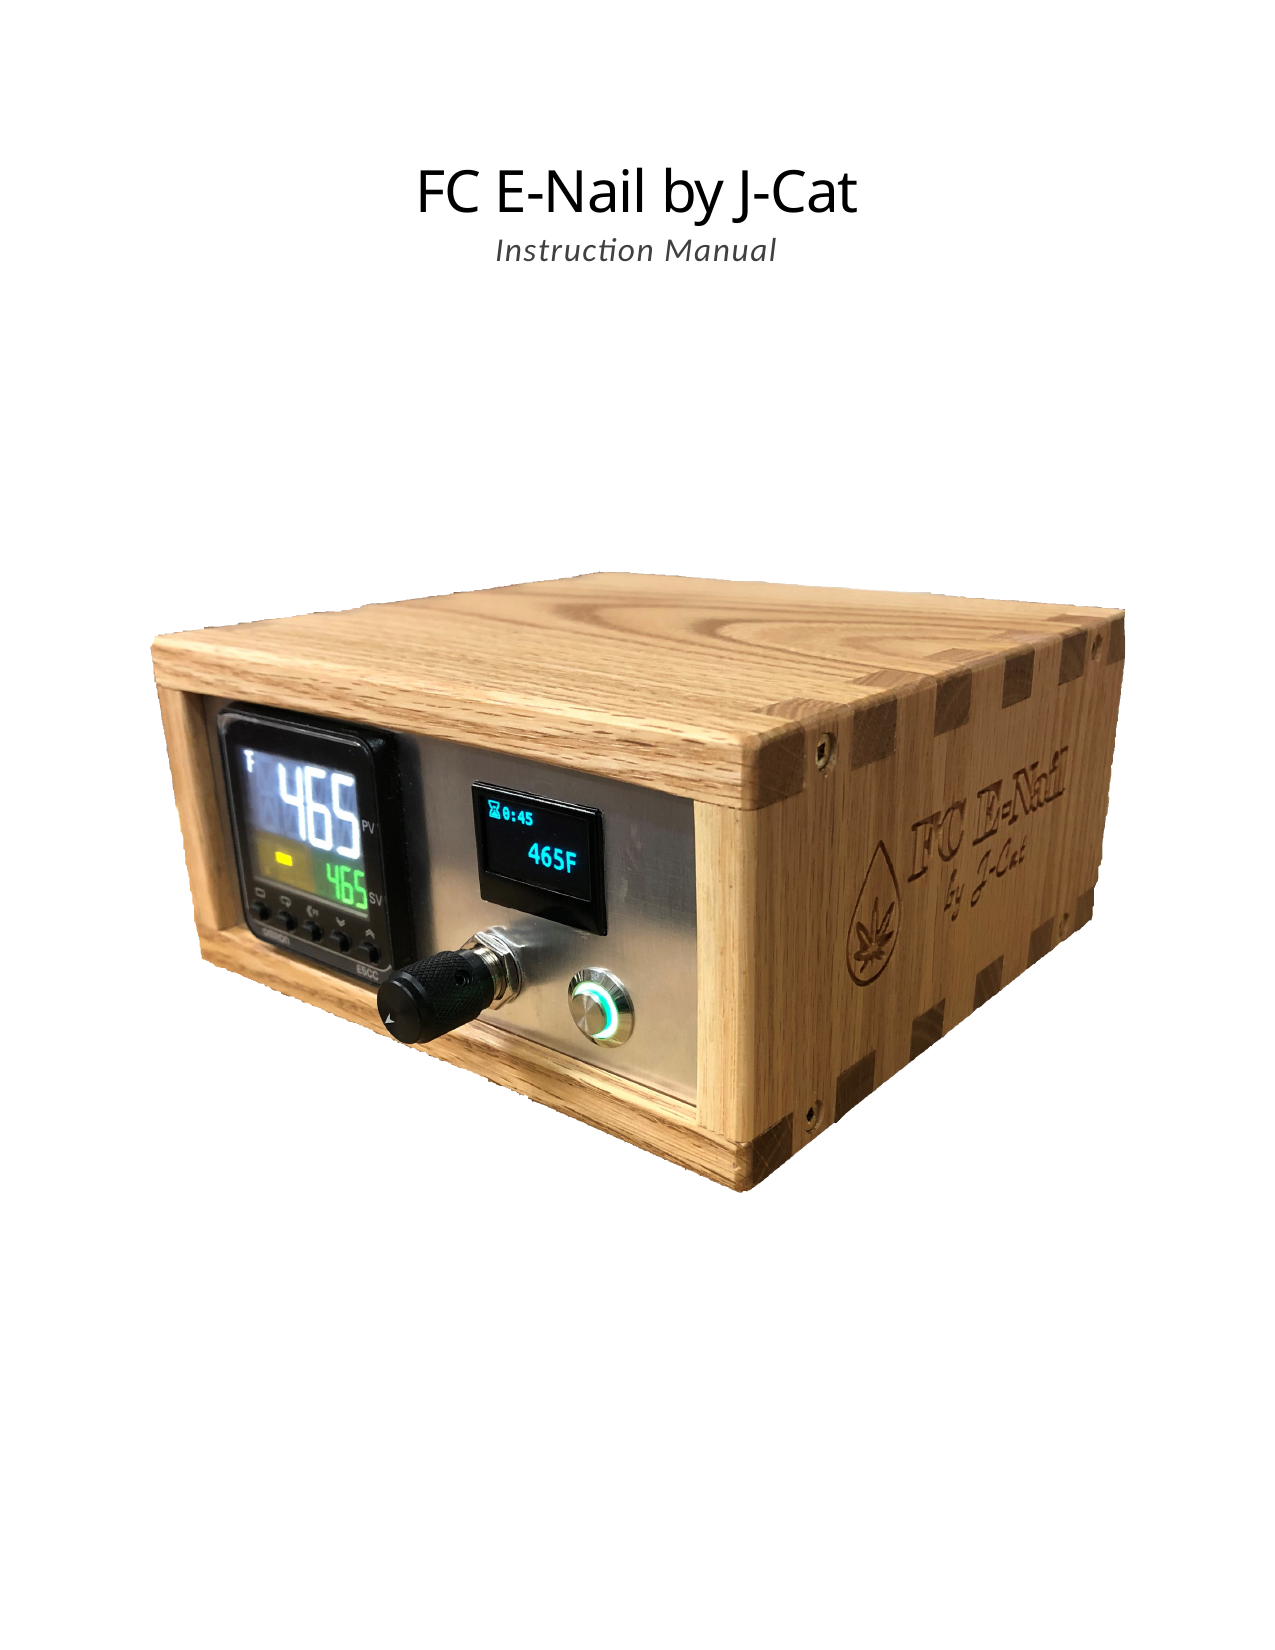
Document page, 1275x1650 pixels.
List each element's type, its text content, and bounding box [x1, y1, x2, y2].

picture [150, 571, 1125, 1193]
title FC E-Nail by J-Cat [150, 150, 1125, 229]
subtitle Instruction Manual [150, 229, 1125, 270]
